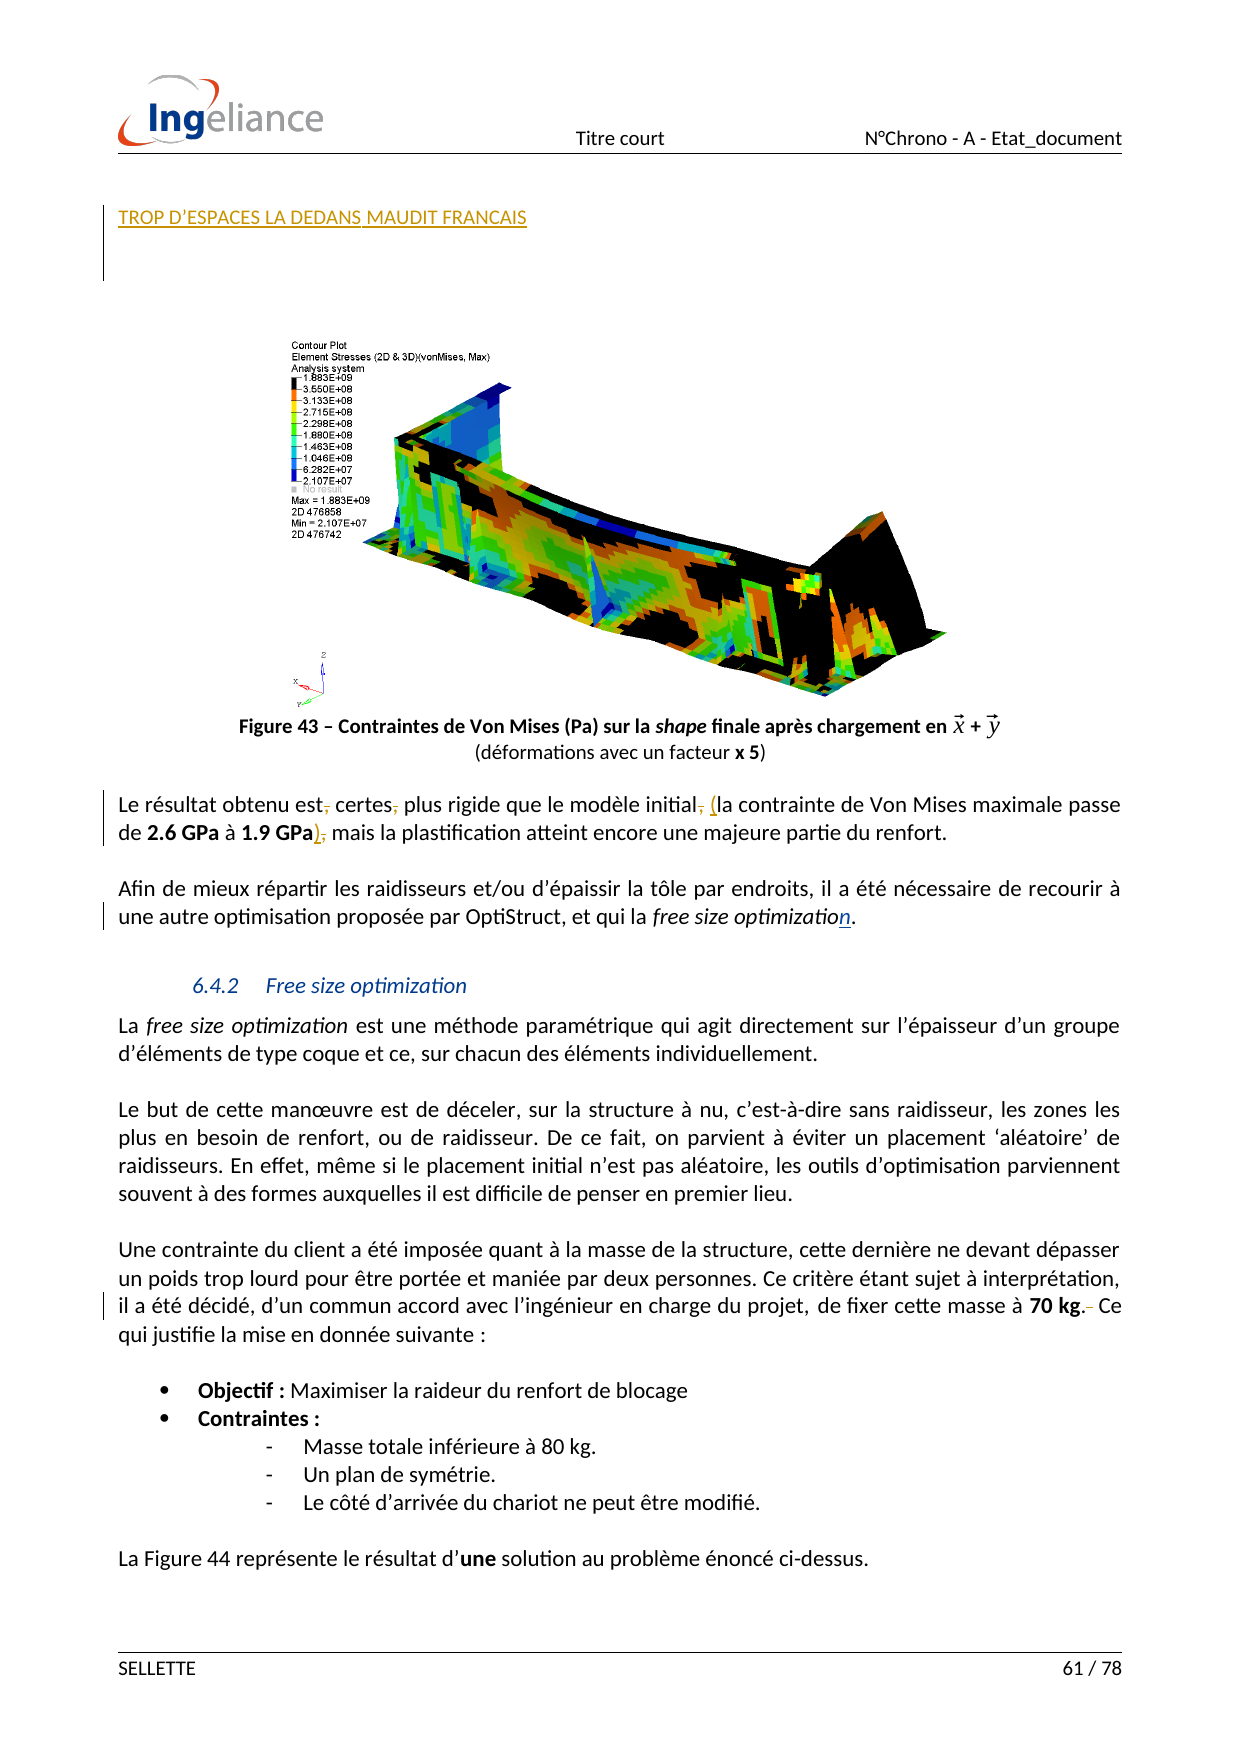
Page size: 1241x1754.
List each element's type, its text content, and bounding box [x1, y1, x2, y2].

text Figure 43 – Contraintes de Von Mises (Pa) sur la shape finale après chargement en + [118, 712, 1122, 739]
list Contraintes : [160, 1404, 1122, 1432]
list Masse totale inférieure à 80 kg. [266, 1432, 1122, 1460]
text Afin de mieux répartir les raidisseurs et/ou d’épaissir la tôle par endroits, il a été nécessaire de recourir à une autre optimisation proposée par OptiStruct, et qui la free size optimizatio. [118, 874, 1122, 930]
text (déformations avec un facteur x 5) [118, 739, 1122, 765]
picture [118, 75, 323, 146]
text Le but de cette manœuvre est de déceler, sur la structure à nu, c’est-à-dire sans raidisseur, les zones les plus en besoin de renfort, ou de raidisseur. De ce fait, on parvient à éviter un placement ‘aléatoire’ de raidisseurs. En effet, même si le placement initial n’est pas aléatoire, les outils d’optimisation parviennent souvent à des formes auxquelles il est difficile de penser en premier lieu. [118, 1096, 1122, 1208]
text Une contrainte du client a été imposée quant à la masse de la structure, cette dernière ne devant dépasser un poids trop lourd pour être portée et maniée par deux personnes. Ce critère étant sujet à interprétation, il a été décidé, d’un commun accord avec l’ingénieur en charge du projet, de fixer cette masse à 70 kg. Ce qui justifie la mise en donnée suivante : [118, 1236, 1122, 1348]
text Le résultat obtenu est certes plus rigide que le modèle initial la contrainte de Von Mises maximale passe de 2.6 GPa à 1.9 GPa mais la plastification atteint encore une majeure partie du renfort. [118, 790, 1122, 846]
text La free size optimization est une méthode paramétrique qui agit directement sur l’épaisseur d’un groupe d’éléments de type coque et ce, sur chacun des éléments individuellement. [118, 1011, 1122, 1067]
list Objectif : Maximiser la raideur du renfort de blocage [160, 1376, 1122, 1404]
list Un plan de symétrie. [266, 1460, 1122, 1488]
subtitle Free size optimization [192, 971, 1122, 999]
text La Figure 44 représente le résultat d’une solution au problème énoncé ci-dessus. [118, 1544, 1122, 1572]
list Le côté d’arrivée du chariot ne peut être modifié. [266, 1488, 1122, 1516]
picture [288, 336, 952, 712]
